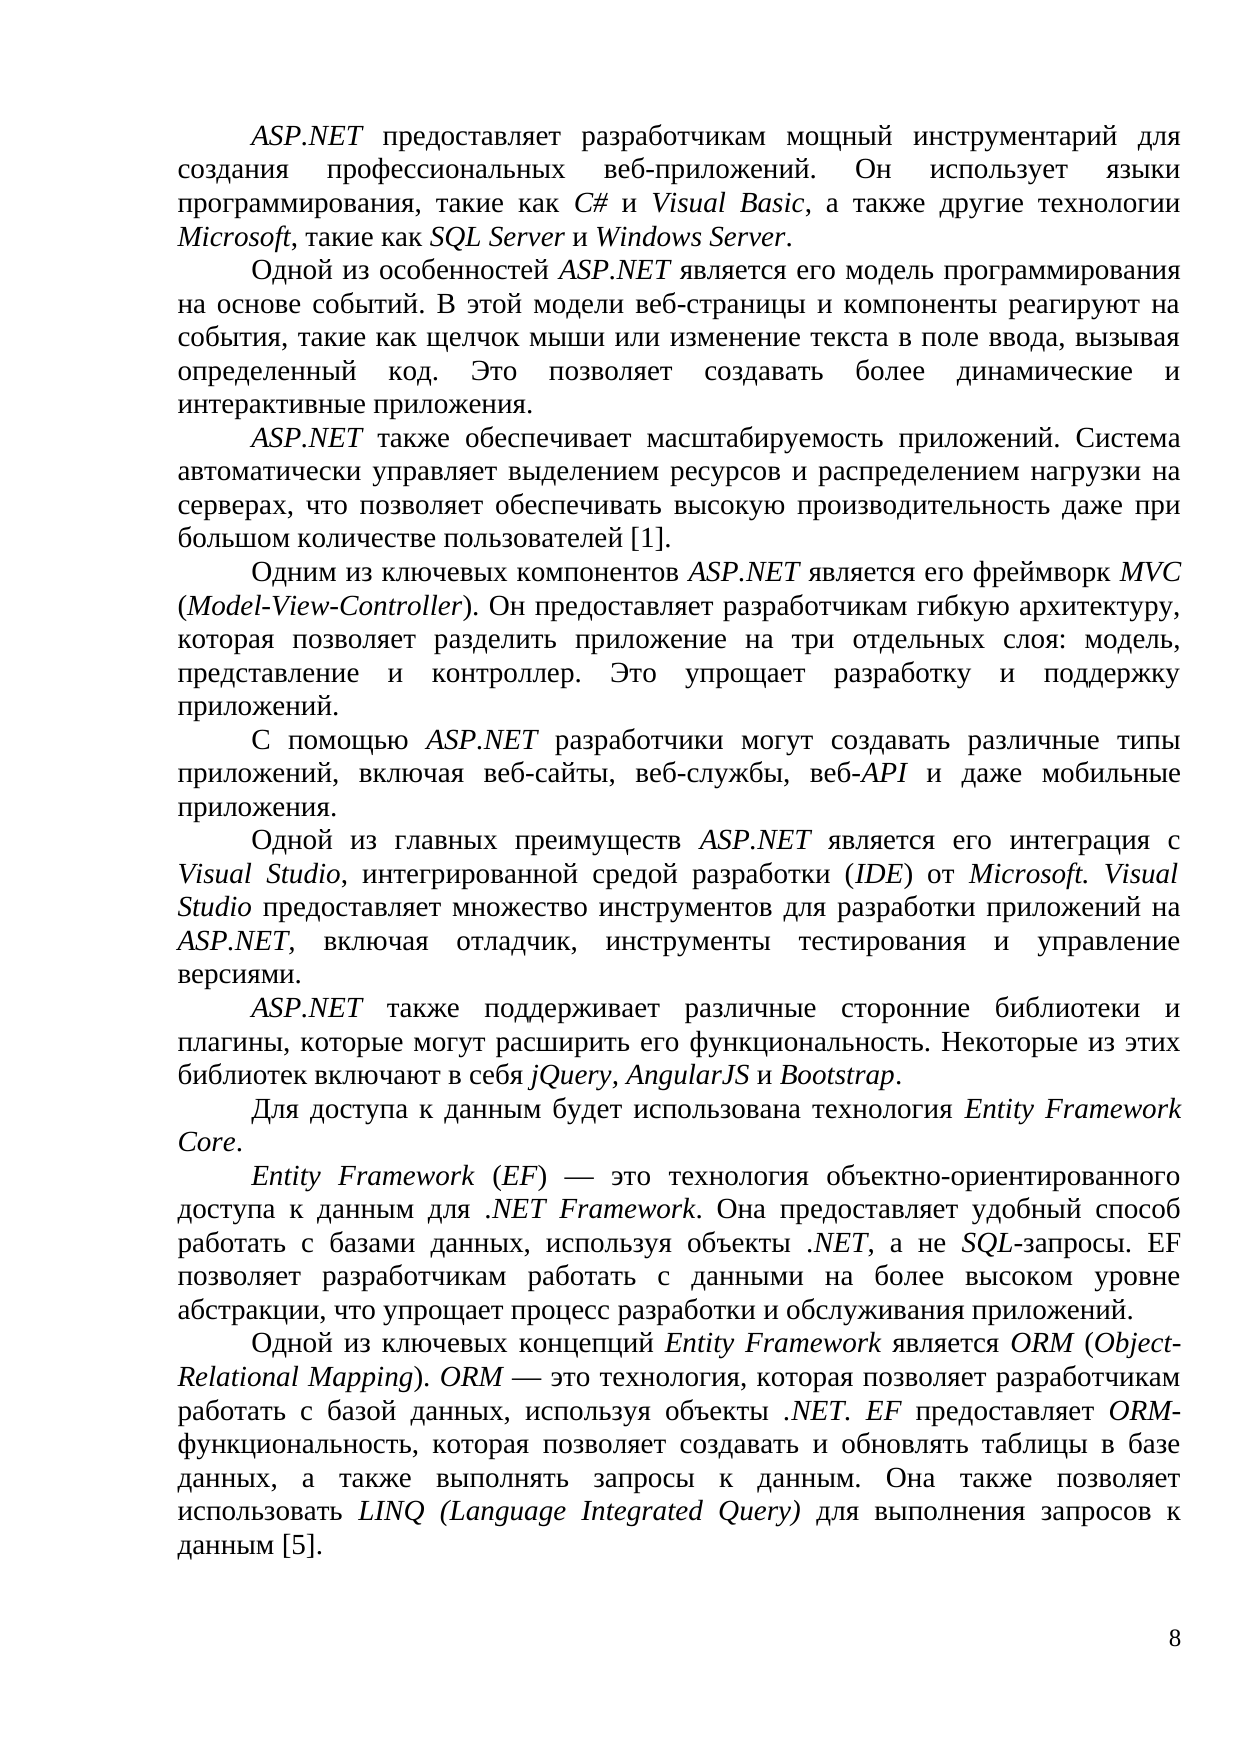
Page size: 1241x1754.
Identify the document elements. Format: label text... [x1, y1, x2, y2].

text ASP.NET предоставляет разработчикам мощный инструментарий для создания профессиональных веб-приложений. Он использует языки программирования, такие как C# и Visual Basic, а также другие технологии Microsoft, такие как SQL Server и Windows Server. [177, 118, 1181, 252]
text Одной из ключевых концепций Entity Framework является ORM (Object-Relational Mapping). ORM — это технология, которая позволяет разработчикам работать с базой данных, используя объекты .NET. EF предоставляет ORM-функциональность, которая позволяет создавать и обновлять таблицы в базе данных, а также выполнять запросы к данным. Она также позволяет использовать LINQ (Language Integrated Query) для выполнения запросов к данным [5]. [177, 1326, 1181, 1560]
text Одной из особенностей ASP.NET является его модель программирования на основе событий. В этой модели веб-страницы и компоненты реагируют на события, такие как щелчок мыши или изменение текста в поле ввода, вызывая определенный код. Это позволяет создавать более динамические и интерактивные приложения. [177, 252, 1181, 420]
text Одним из ключевых компонентов ASP.NET является его фреймворк MVC (Model-View-Controller). Он предоставляет разработчикам гибкую архитектуру, которая позволяет разделить приложение на три отдельных слоя: модель, представление и контроллер. Это упрощает разработку и поддержку приложений. [177, 554, 1181, 722]
text ASP.NET также обеспечивает масштабируемость приложений. Система автоматически управляет выделением ресурсов и распределением нагрузки на серверах, что позволяет обеспечивать высокую производительность даже при большом количестве пользователей [1]. [177, 420, 1181, 554]
text Entity Framework (EF) — это технология объектно-ориентированного доступа к данным для .NET Framework. Она предоставляет удобный способ работать с базами данных, используя объекты .NET, а не SQL-запросы. EF позволяет разработчикам работать с данными на более высоком уровне абстракции, что упрощает процесс разработки и обслуживания приложений. [177, 1158, 1181, 1326]
text Одной из главных преимуществ ASP.NET является его интеграция с Visual Studio, интегрированной средой разработки (IDE) от Microsoft. Visual Studio предоставляет множество инструментов для разработки приложений на ASP.NET, включая отладчик, инструменты тестирования и управление версиями. [177, 822, 1181, 990]
text С помощью ASP.NET разработчики могут создавать различные типы приложений, включая веб-сайты, веб-службы, веб-API и даже мобильные приложения. [177, 722, 1181, 822]
text Для доступа к данным будет использована технология Entity Framework Core. [177, 1091, 1181, 1158]
text ASP.NET также поддерживает различные сторонние библиотеки и плагины, которые могут расширить его функциональность. Некоторые из этих библиотек включают в себя jQuery, AngularJS и Bootstrap. [177, 990, 1181, 1091]
